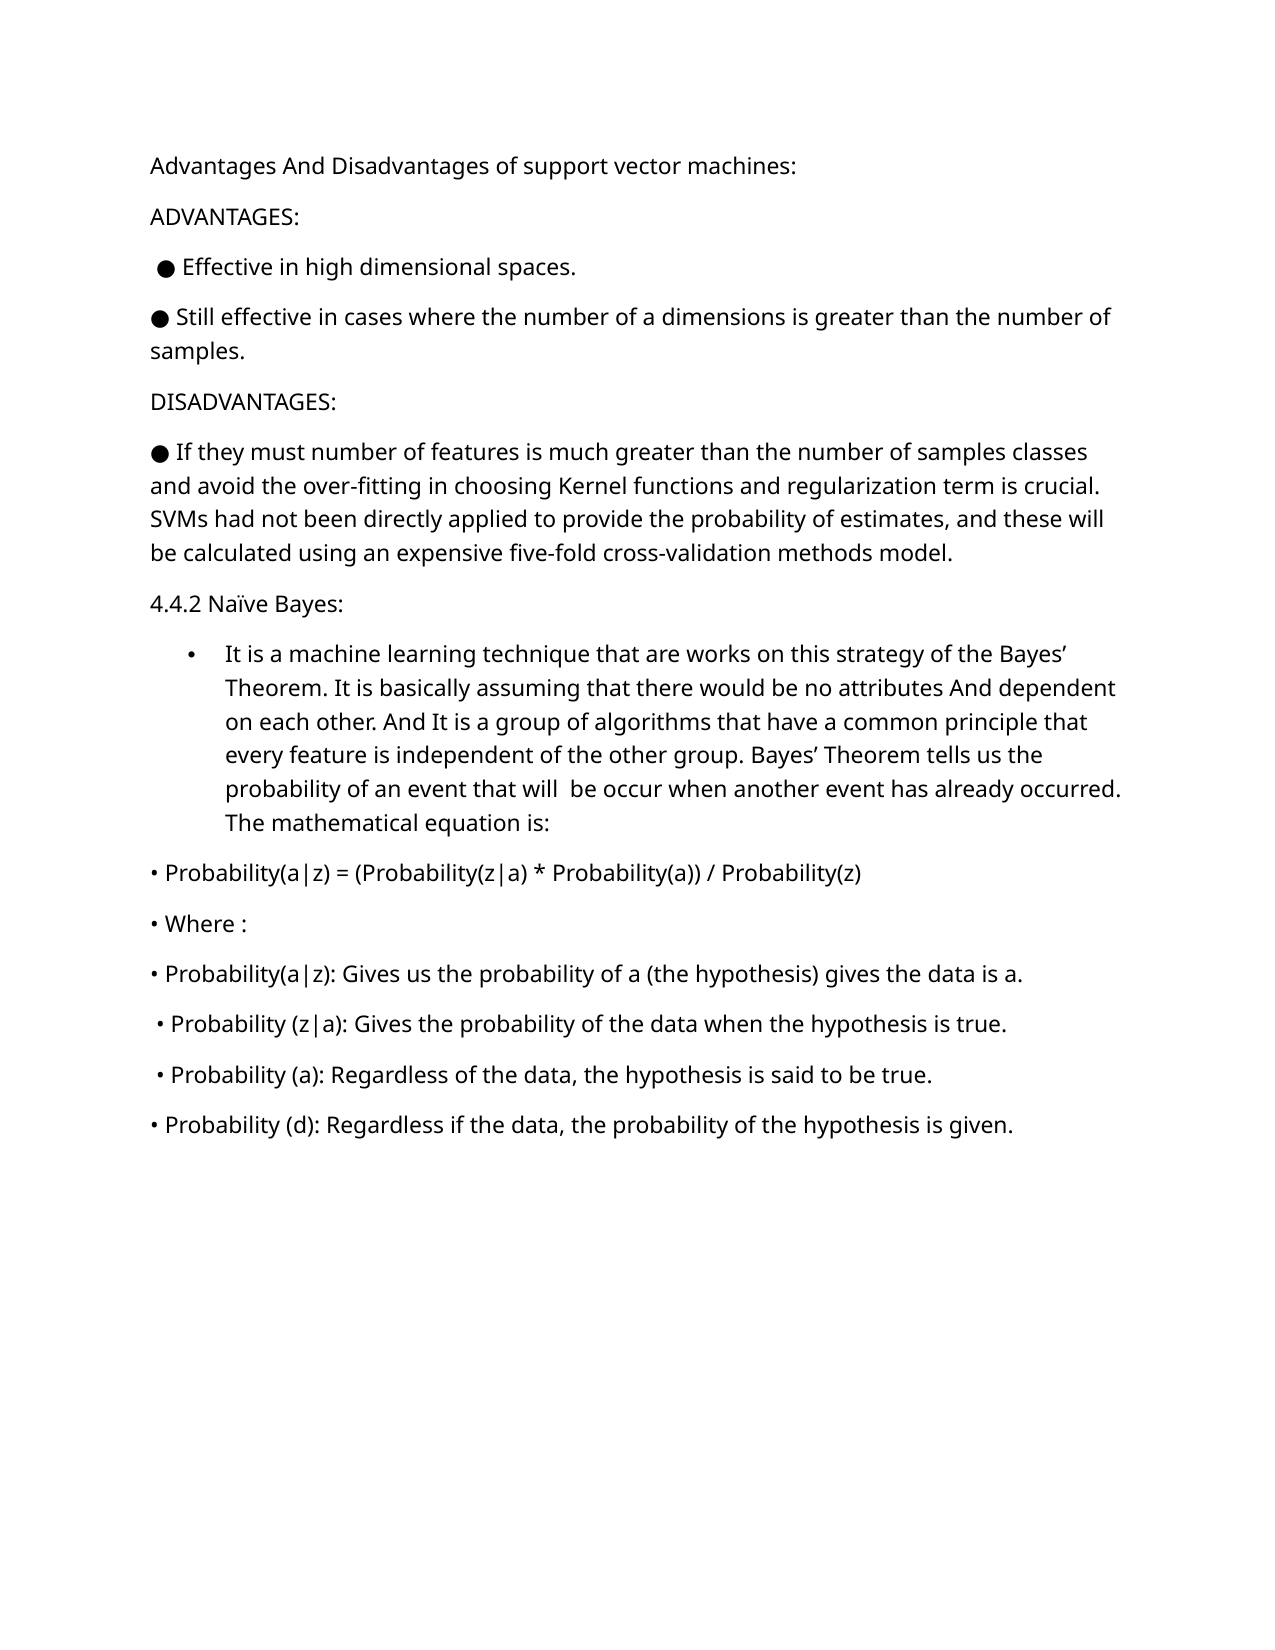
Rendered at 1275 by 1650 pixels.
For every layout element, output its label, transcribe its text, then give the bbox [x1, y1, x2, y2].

text 4.4.2 Naïve Bayes: [150, 587, 1125, 619]
text ● Effective in high dimensional spaces. [150, 251, 1125, 282]
text • Where : [150, 907, 1125, 939]
text • Probability(a|z) = (Probability(z|a) * Probability(a)) / Probability(z) [150, 857, 1125, 888]
text ● If they must number of features is much greater than the number of samples classes and avoid the over-fitting in choosing Kernel functions and regularization term is crucial. SVMs had not been directly applied to provide the probability of estimates, and these will be calculated using an expensive five-fold cross-validation methods model. [150, 436, 1125, 568]
text ADVANTAGES: [150, 200, 1125, 232]
text • Probability (z|a): Gives the probability of the data when the hypothesis is true. [150, 1008, 1125, 1039]
text DISADVANTAGES: [150, 385, 1125, 417]
text • Probability (d): Regardless if the data, the probability of the hypothesis is given. [150, 1109, 1125, 1140]
text ● Still effective in cases where the number of a dimensions is greater than the number of samples. [150, 301, 1125, 366]
text Advantages And Disadvantages of support vector machines: [150, 150, 1125, 181]
text • Probability(a|z): Gives us the probability of a (the hypothesis) gives the data is a. [150, 958, 1125, 989]
text • Probability (a): Regardless of the data, the hypothesis is said to be true. [150, 1059, 1125, 1090]
list It is a machine learning technique that are works on this strategy of the Bayes’ Theorem. It is basically assuming that there would be no attributes And dependent on each other. And It is a group of algorithms that have a common principle that every feature is independent of the other group. Bayes’ Theorem tells us the probability of an event that will be occur when another event has already occurred. The mathematical equation is: [187, 638, 1125, 838]
